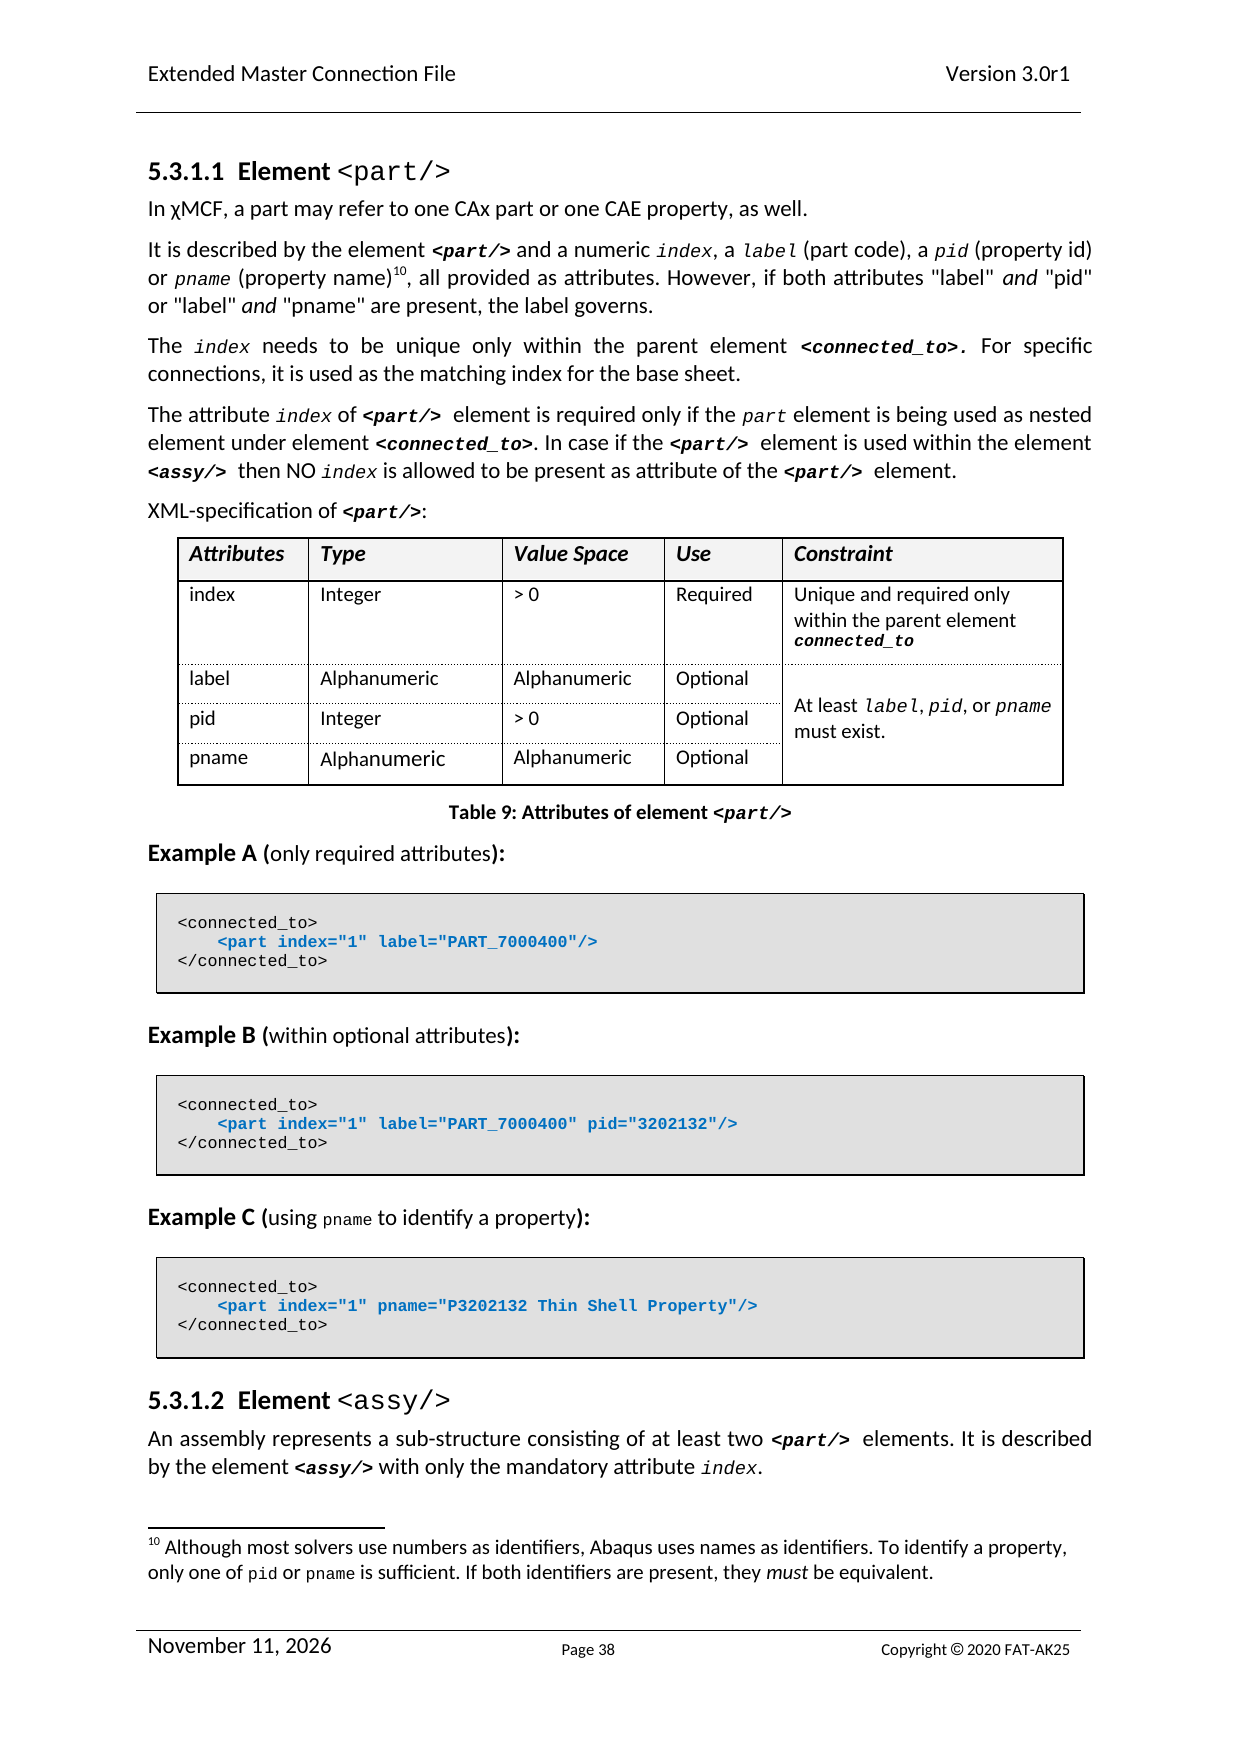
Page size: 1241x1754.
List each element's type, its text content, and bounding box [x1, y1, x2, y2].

subtitle Element <assy/> [148, 1383, 1092, 1418]
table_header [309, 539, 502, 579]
text In χMCF, a part may refer to one CAx part or one CAE property, as well. [148, 194, 1092, 222]
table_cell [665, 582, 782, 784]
text Example C (using pname to identify a property): [148, 1201, 1092, 1232]
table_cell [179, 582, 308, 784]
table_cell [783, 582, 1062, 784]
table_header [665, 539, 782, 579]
text <part index="1" label="PART_7000400" pid="3202132"/> [157, 1113, 1083, 1131]
text The attribute index of <part/> element is required only if the part element is being used as nested element under element <connected_to>. In case if the <part/> element is used within the element <assy/> then NO index is allowed to be present as attribute of the <part/> element. [148, 400, 1092, 484]
subtitle Element <part/> [148, 154, 1092, 188]
text </connected_to> [157, 949, 1083, 968]
text An assembly represents a sub-structure consisting of at least two <part/> elements. It is described by the element <assy/> with only the mandatory attribute index. [148, 1424, 1092, 1480]
text The index needs to be unique only within the parent element <connected_to>. For specific connections, it is used as the matching index for the base sheet. [148, 331, 1092, 387]
text <part index="1" label="PART_7000400"/> [157, 931, 1083, 949]
text Example B (within optional attributes): [148, 1019, 1092, 1050]
text XML-specification of <part/>: [148, 496, 1092, 524]
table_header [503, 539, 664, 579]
text <part index="1" pname="P3202132 Thin Shell Property"/> [157, 1295, 1083, 1313]
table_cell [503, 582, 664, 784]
text <connected_to> [157, 1094, 1083, 1113]
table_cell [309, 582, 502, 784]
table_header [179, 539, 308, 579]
text It is described by the element <part/> and a numeric index, a label (part code), a pid (property id) or pname (property name), all provided as attributes. However, if both attributes "label" and "pid" or "label" and "pname" are present, the label governs. [148, 235, 1092, 319]
text <connected_to> [157, 1276, 1083, 1295]
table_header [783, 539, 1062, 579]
text Example A (only required attributes): [148, 837, 1092, 868]
text </connected_to> [157, 1313, 1083, 1332]
text </connected_to> [157, 1131, 1083, 1150]
text <connected_to> [157, 912, 1083, 931]
text Table 9: Attributes of element <part/> [148, 799, 1092, 825]
